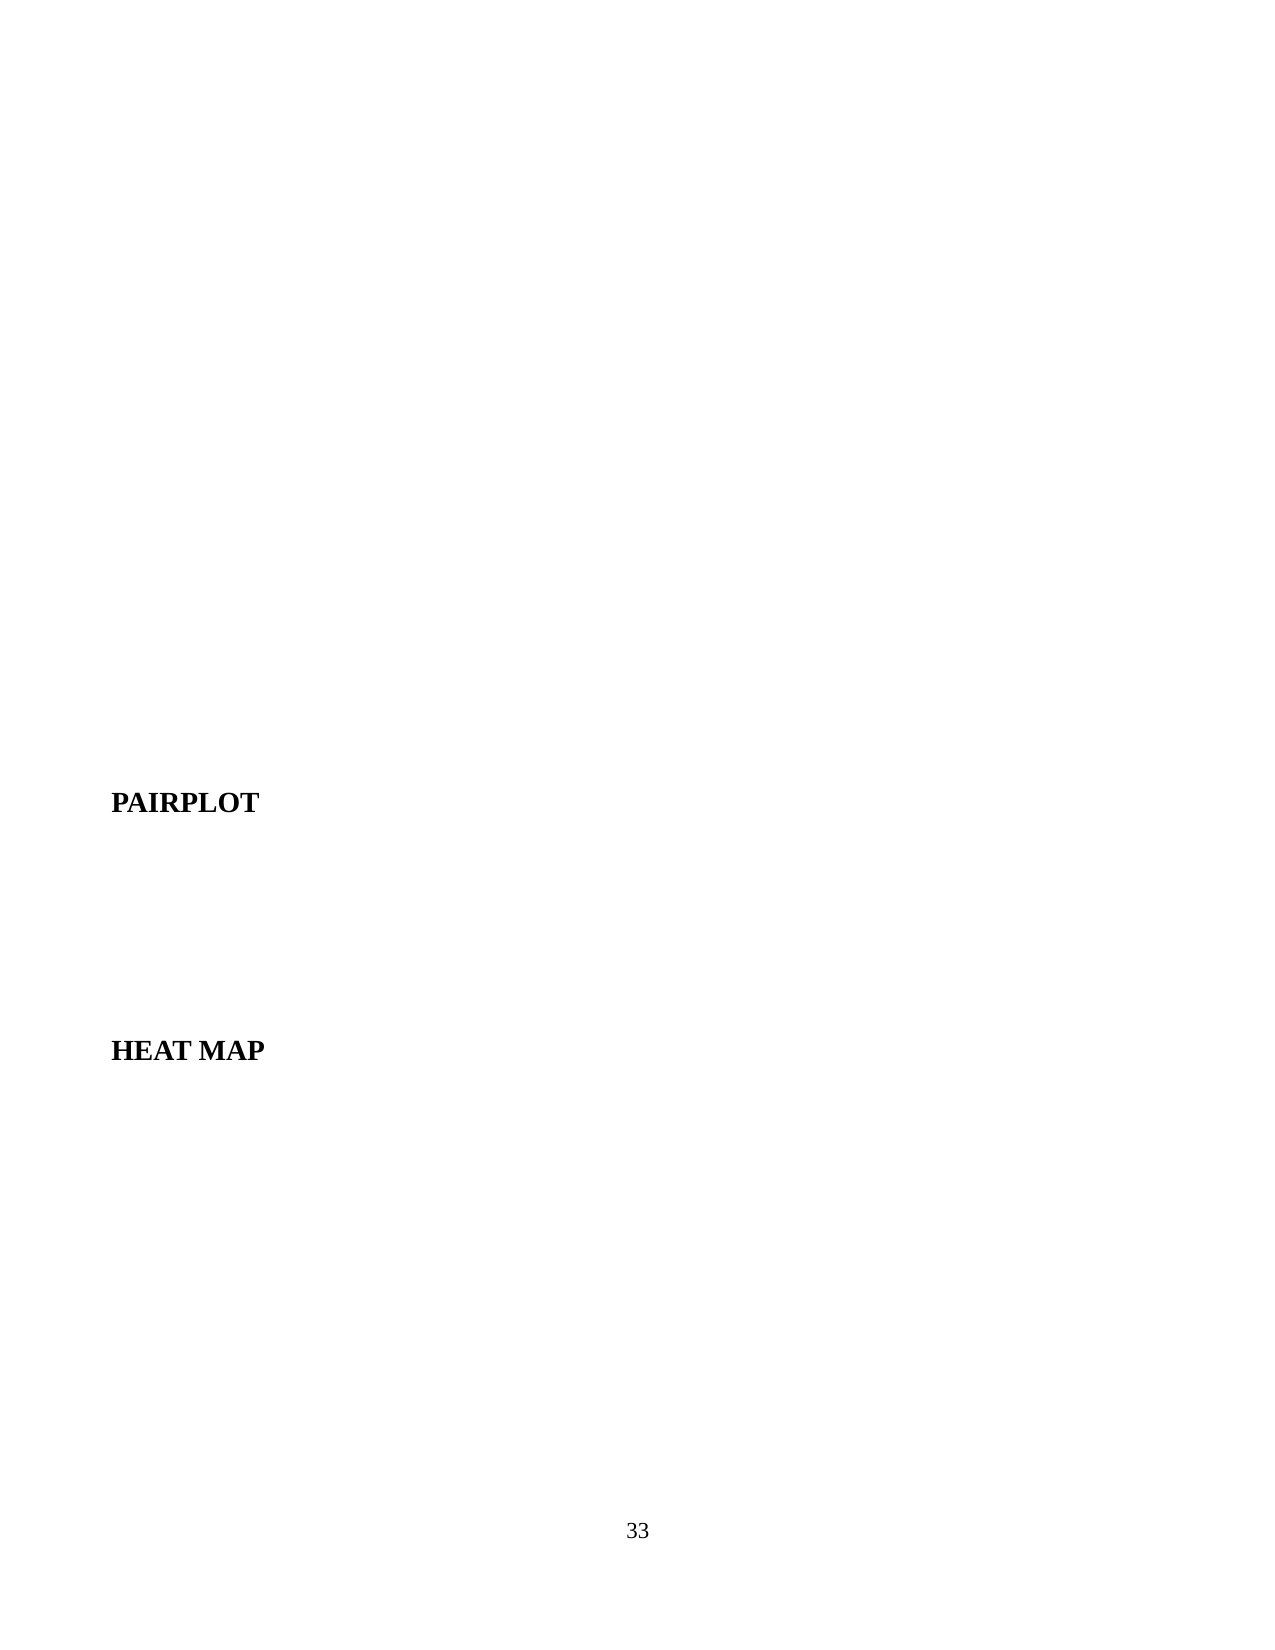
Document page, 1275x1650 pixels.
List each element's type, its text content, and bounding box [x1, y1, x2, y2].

subtitle PAIRPLOT [111, 785, 1171, 818]
subtitle HEAT MAP [111, 1033, 1171, 1066]
